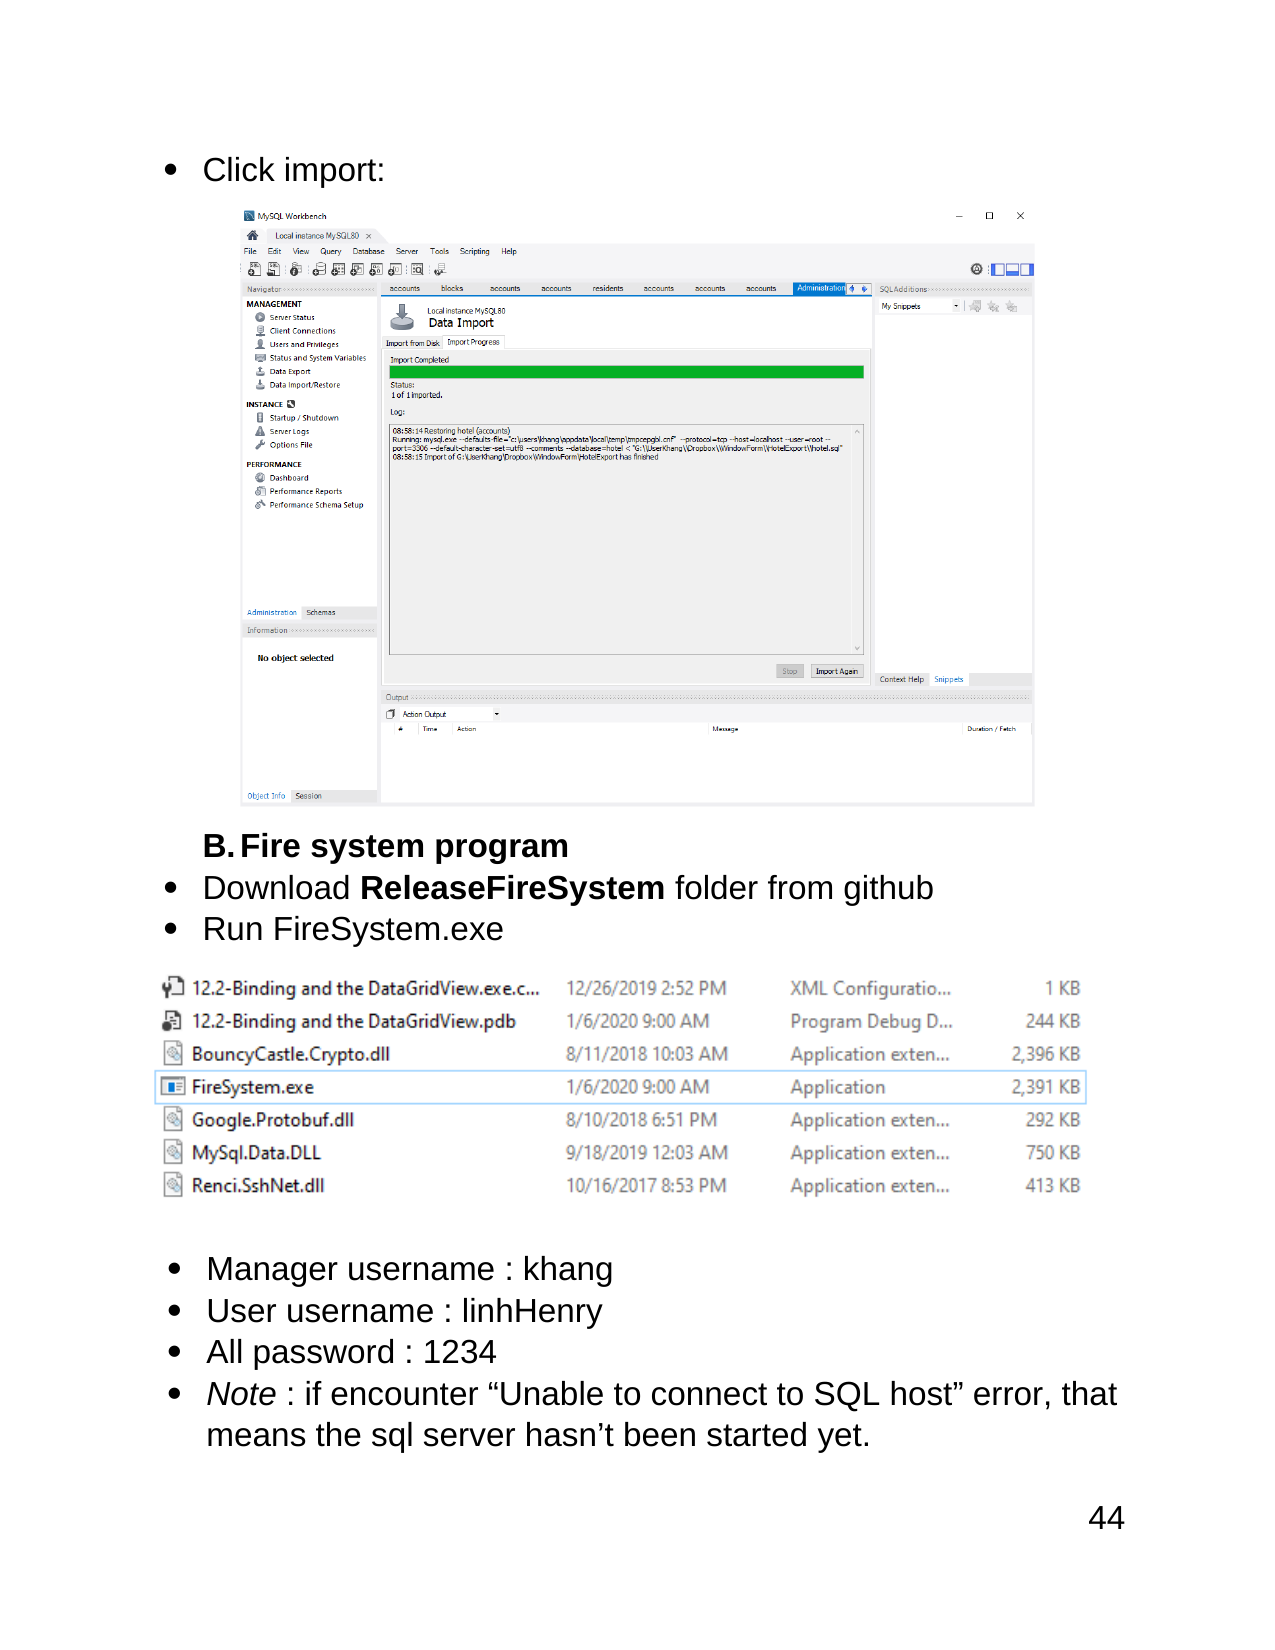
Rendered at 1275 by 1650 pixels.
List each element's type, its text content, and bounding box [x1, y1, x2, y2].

list Run FireSystem.exe [165, 909, 1125, 948]
list Click import: [165, 150, 1125, 188]
list User username : linhHenry [169, 1291, 1125, 1329]
picture [240, 208, 1035, 807]
list All password : 1234 [169, 1332, 1125, 1371]
list Note : if encounter “Unable to connect to SQL host” error, that means the sql server hasn’t been started yet. [169, 1374, 1125, 1454]
subtitle Fire system program [202, 826, 1125, 865]
list Download ReleaseFireSystem folder from github [165, 868, 1125, 906]
picture [150, 967, 1125, 1230]
list Manager username : khang [169, 1249, 1125, 1288]
